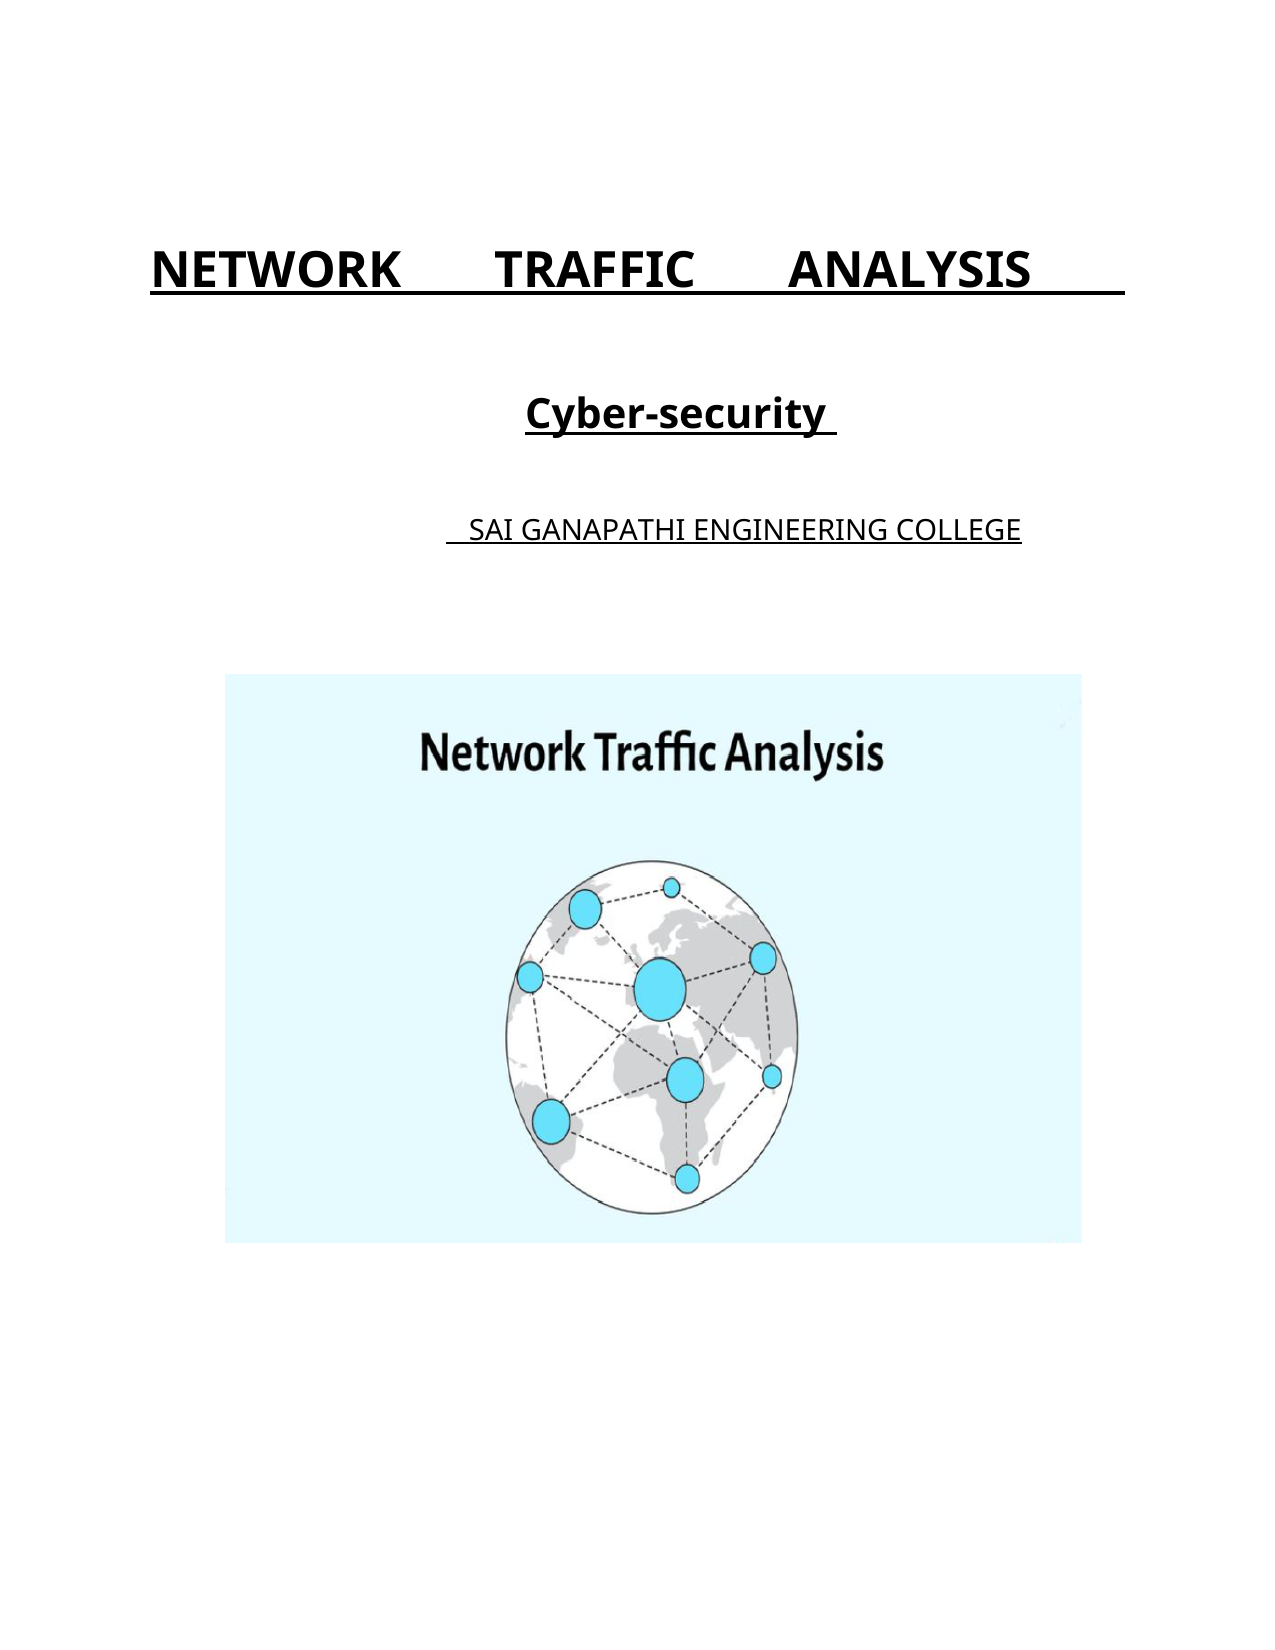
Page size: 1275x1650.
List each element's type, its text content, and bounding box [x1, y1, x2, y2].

subtitle Cyber-security [375, 384, 1125, 441]
picture [225, 674, 1082, 1243]
title NETWORK TRAFFIC ANALYSIS [150, 234, 1125, 291]
subtitle SAI GANAPATHI ENGINEERING COLLEGE [150, 509, 1125, 548]
